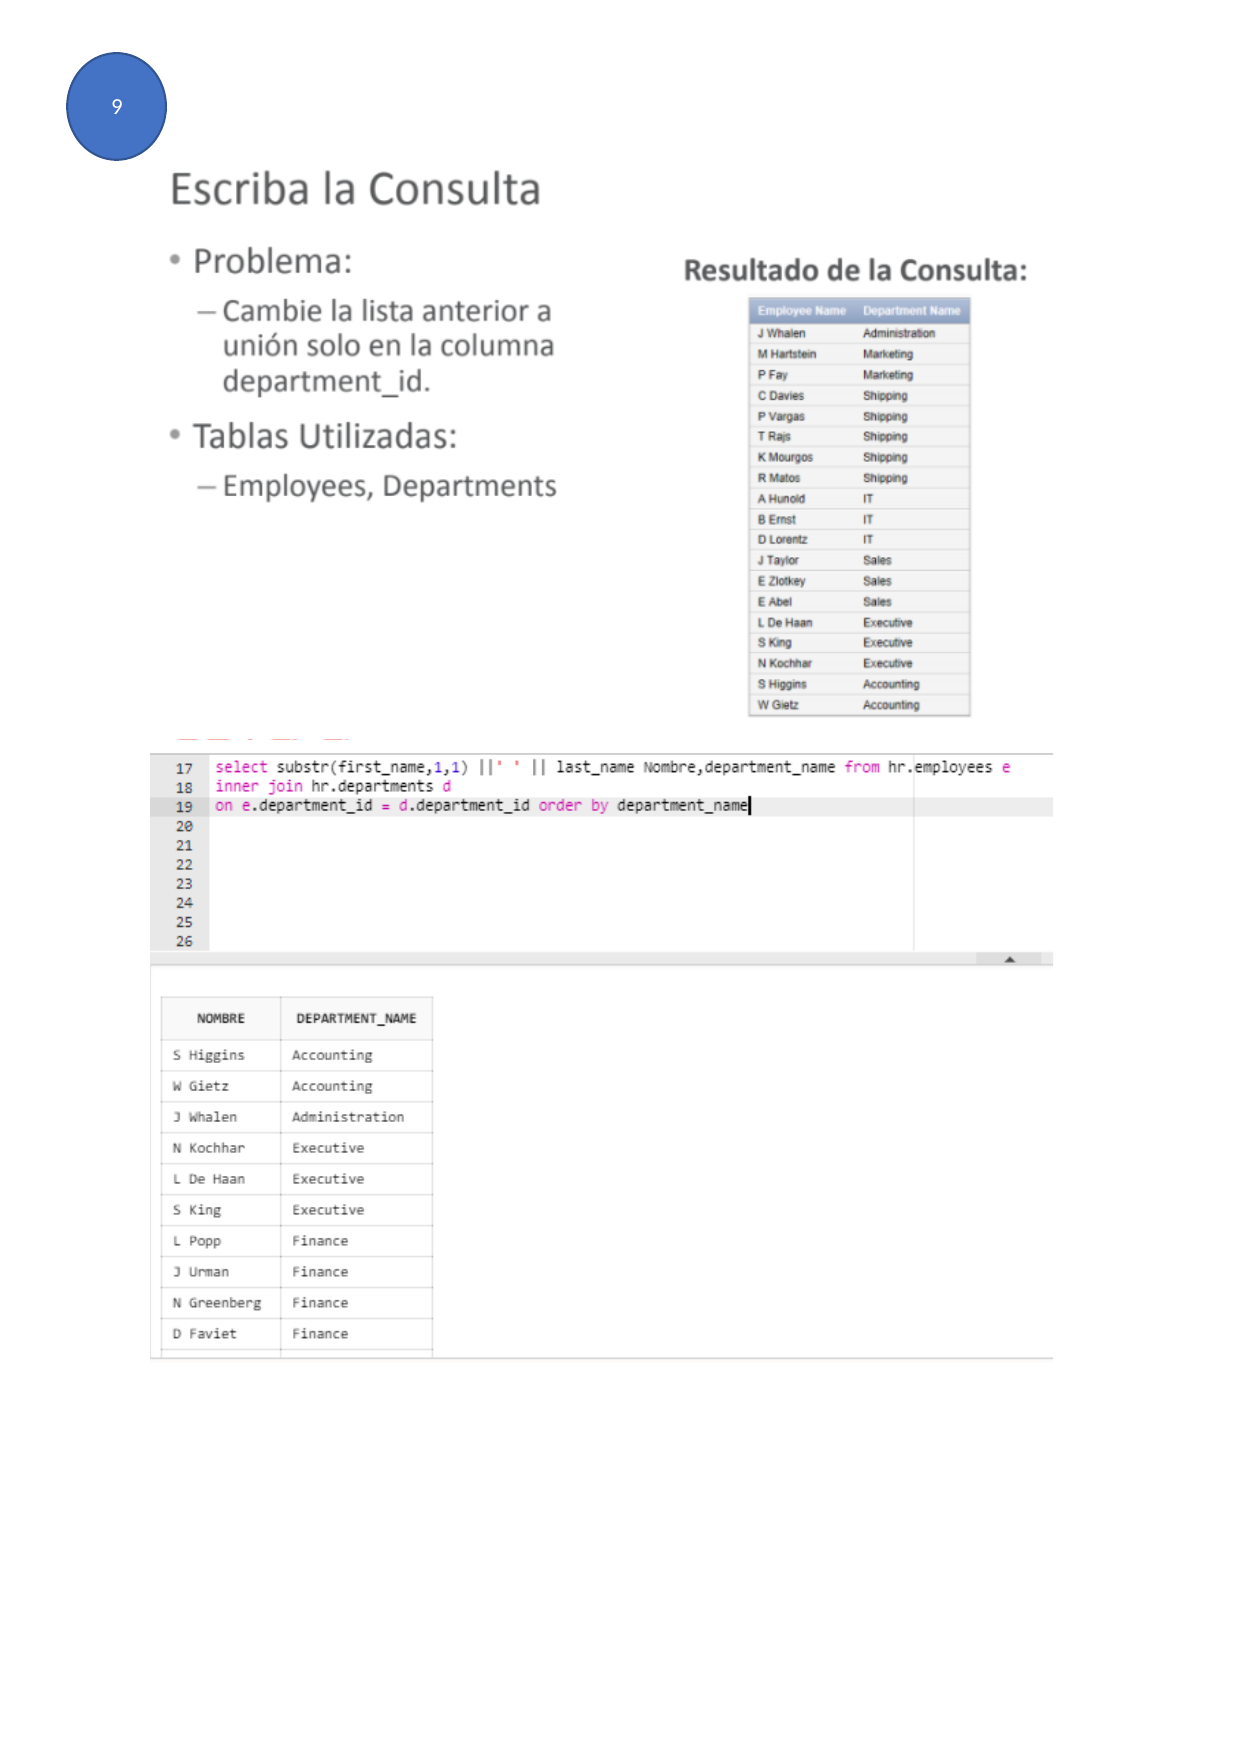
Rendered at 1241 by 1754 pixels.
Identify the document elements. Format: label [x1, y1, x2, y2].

picture [150, 150, 1044, 740]
picture [150, 741, 1054, 1363]
